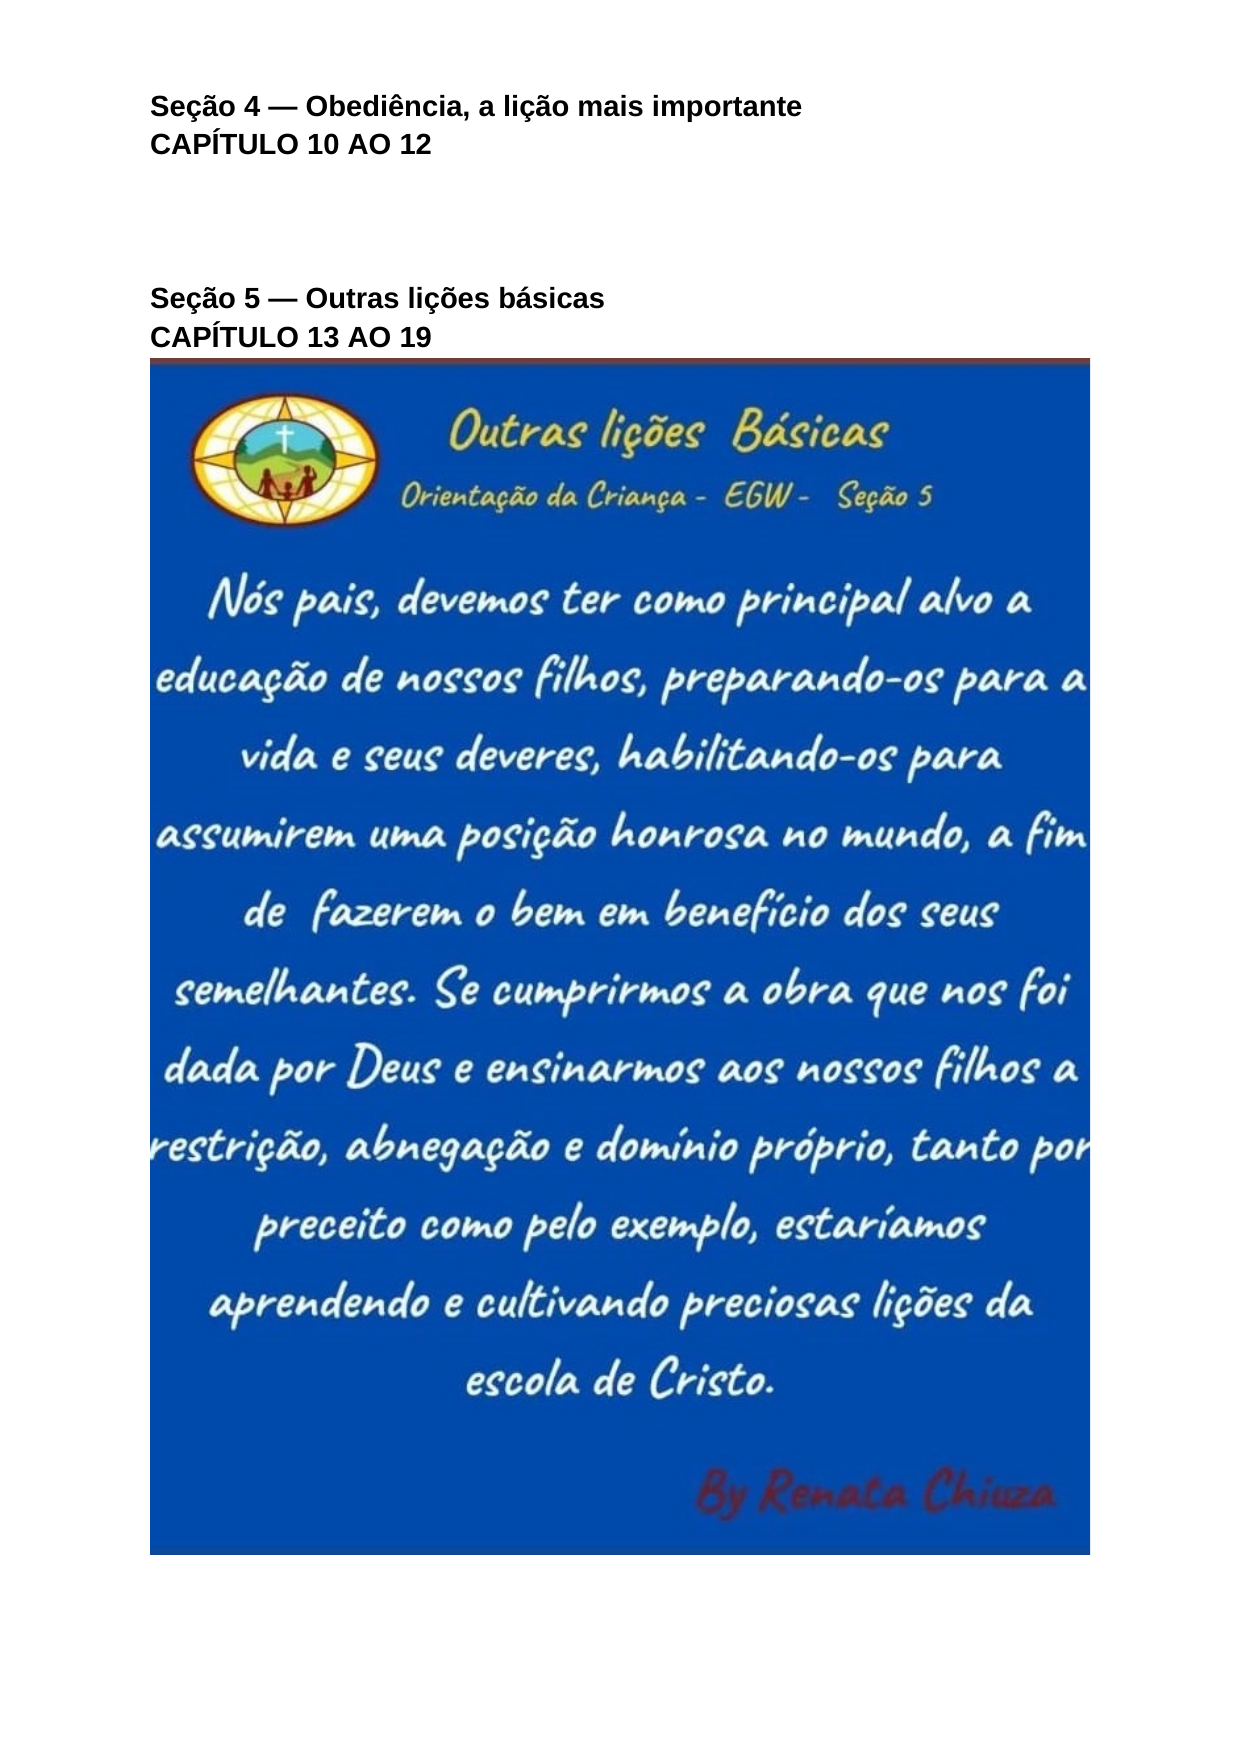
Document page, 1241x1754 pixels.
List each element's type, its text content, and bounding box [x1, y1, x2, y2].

picture [150, 358, 1091, 1555]
text CAPÍTULO 13 AO 19 [150, 320, 1090, 353]
text Seção 5 — Outras lições básicas [150, 281, 1090, 315]
text Seção 4 — Obediência, a lição mais importante [150, 88, 1090, 122]
text CAPÍTULO 10 AO 12 [150, 127, 1090, 161]
